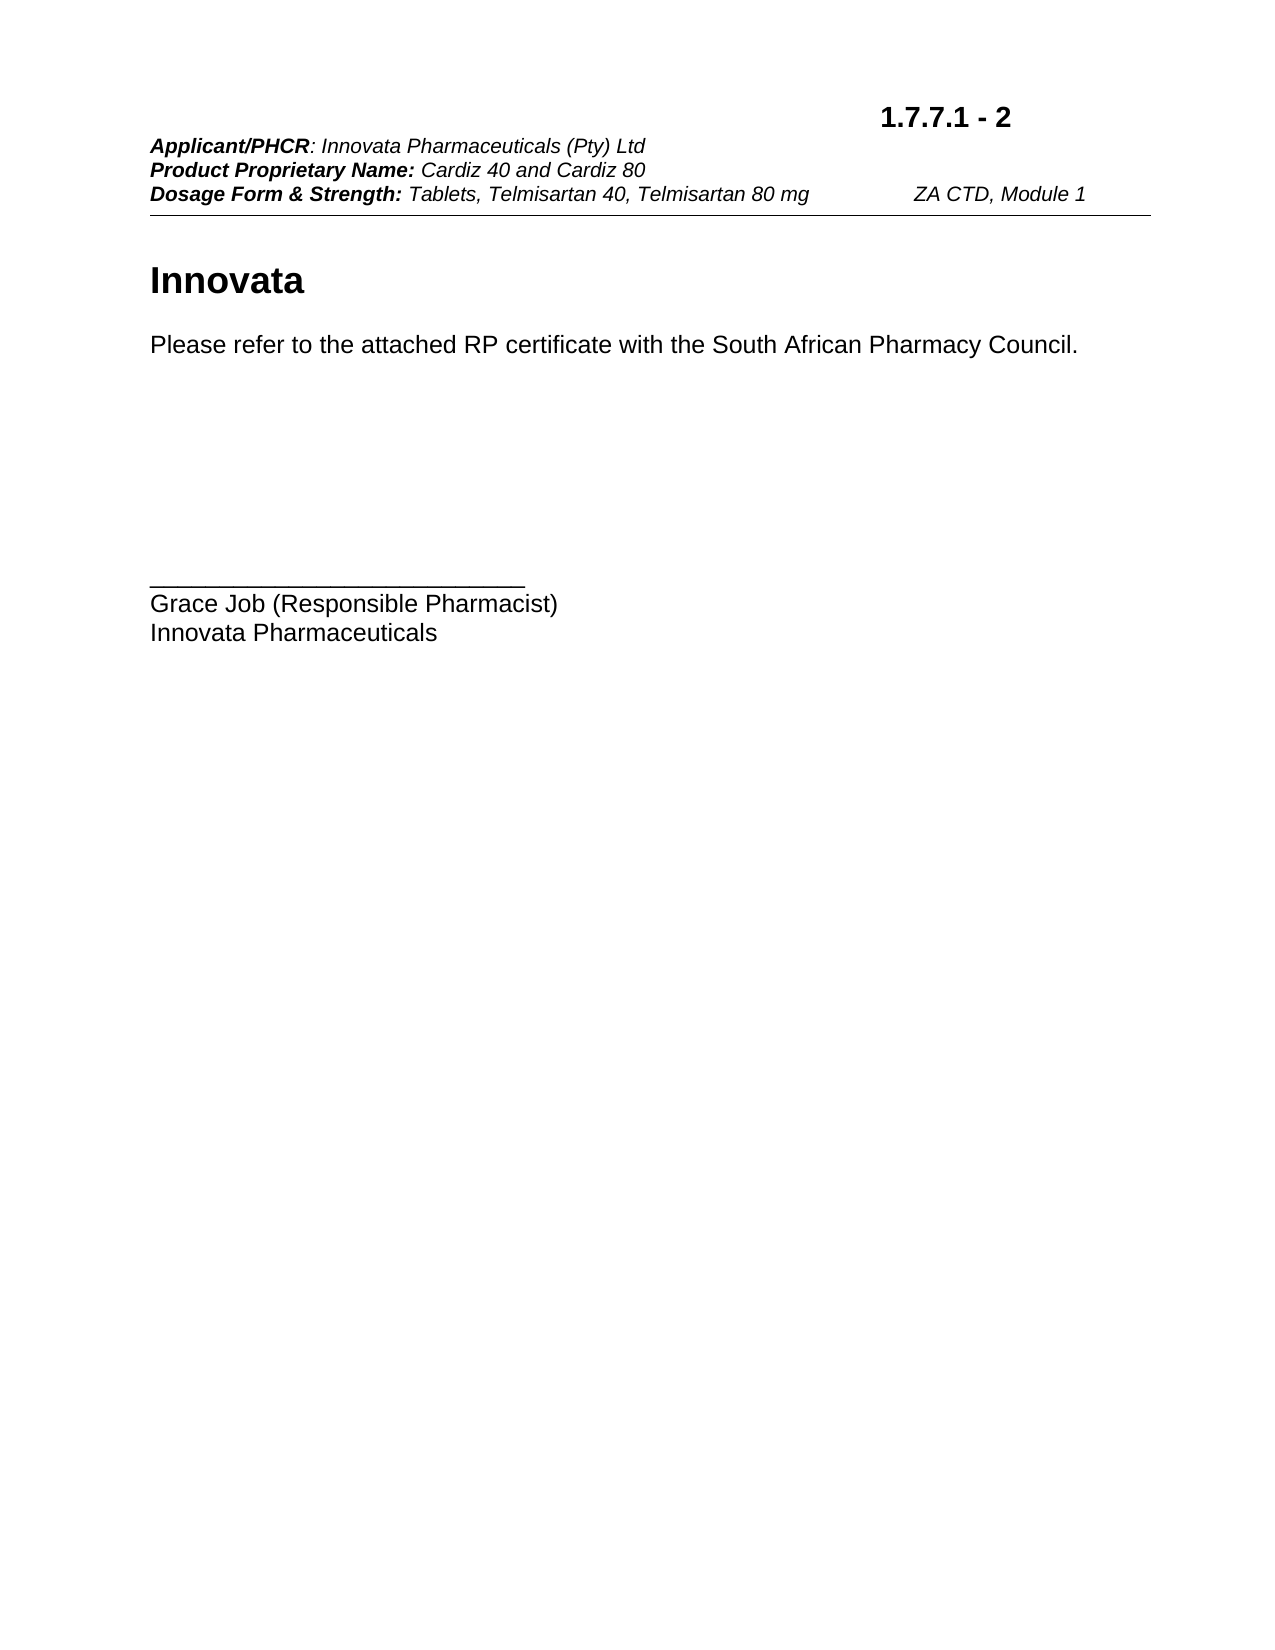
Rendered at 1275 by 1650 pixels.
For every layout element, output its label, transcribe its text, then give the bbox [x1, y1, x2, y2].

text Please refer to the attached RP certificate with the South African Pharmacy Council. [150, 330, 1125, 359]
text ___________________________ [150, 560, 1125, 589]
text Grace Job (Responsible Pharmacist) [150, 589, 1125, 617]
text Innovata [150, 258, 1125, 301]
text Innovata Pharmaceuticals [150, 617, 1125, 646]
